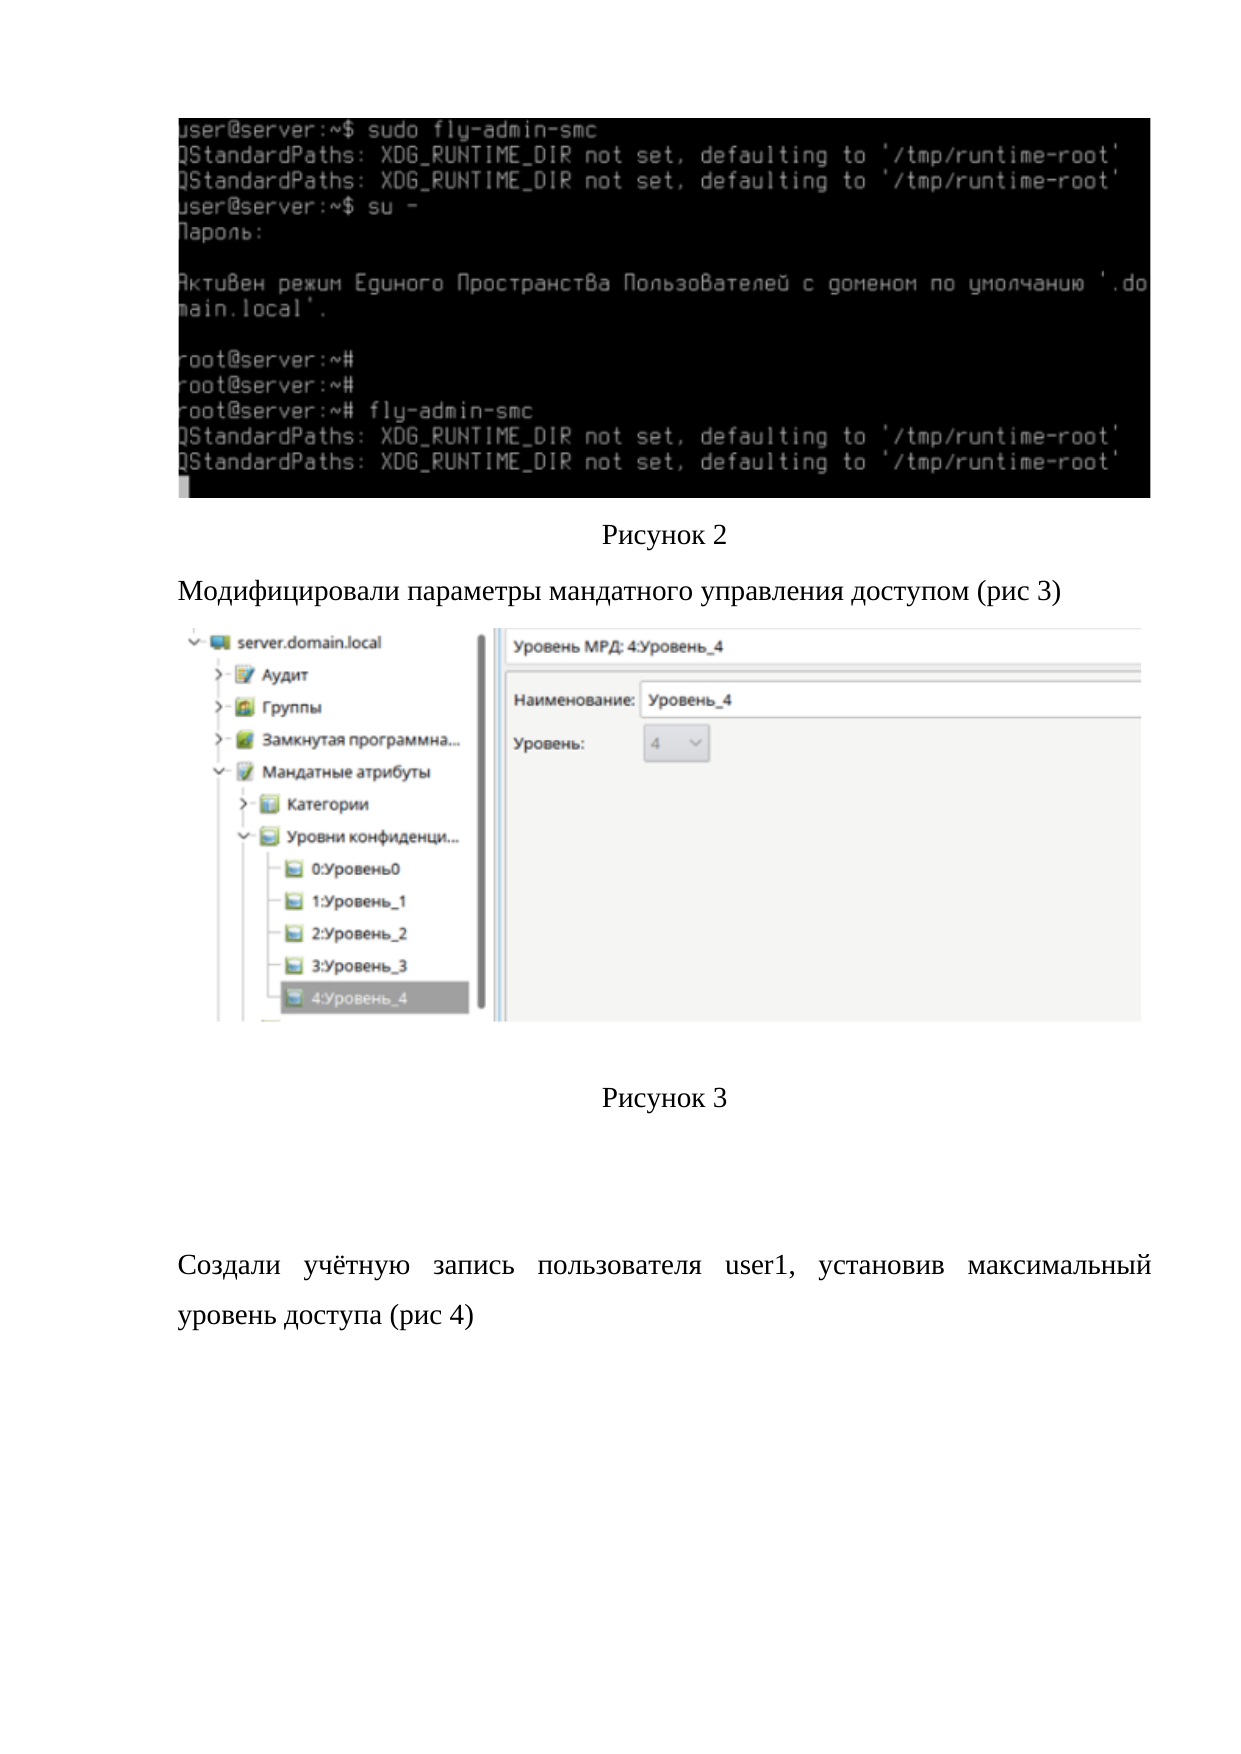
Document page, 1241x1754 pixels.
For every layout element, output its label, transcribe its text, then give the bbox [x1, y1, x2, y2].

text Создали учётную запись пользователя user1, установив максимальный уровень доступа (рис 4) [177, 1247, 1152, 1331]
picture [178, 118, 1151, 498]
picture [187, 628, 1142, 1061]
text Рисунок 3 [177, 1081, 1152, 1114]
text Модифицировали параметры мандатного управления доступом (рис 3) [177, 573, 1152, 606]
text Рисунок 2 [177, 517, 1152, 551]
